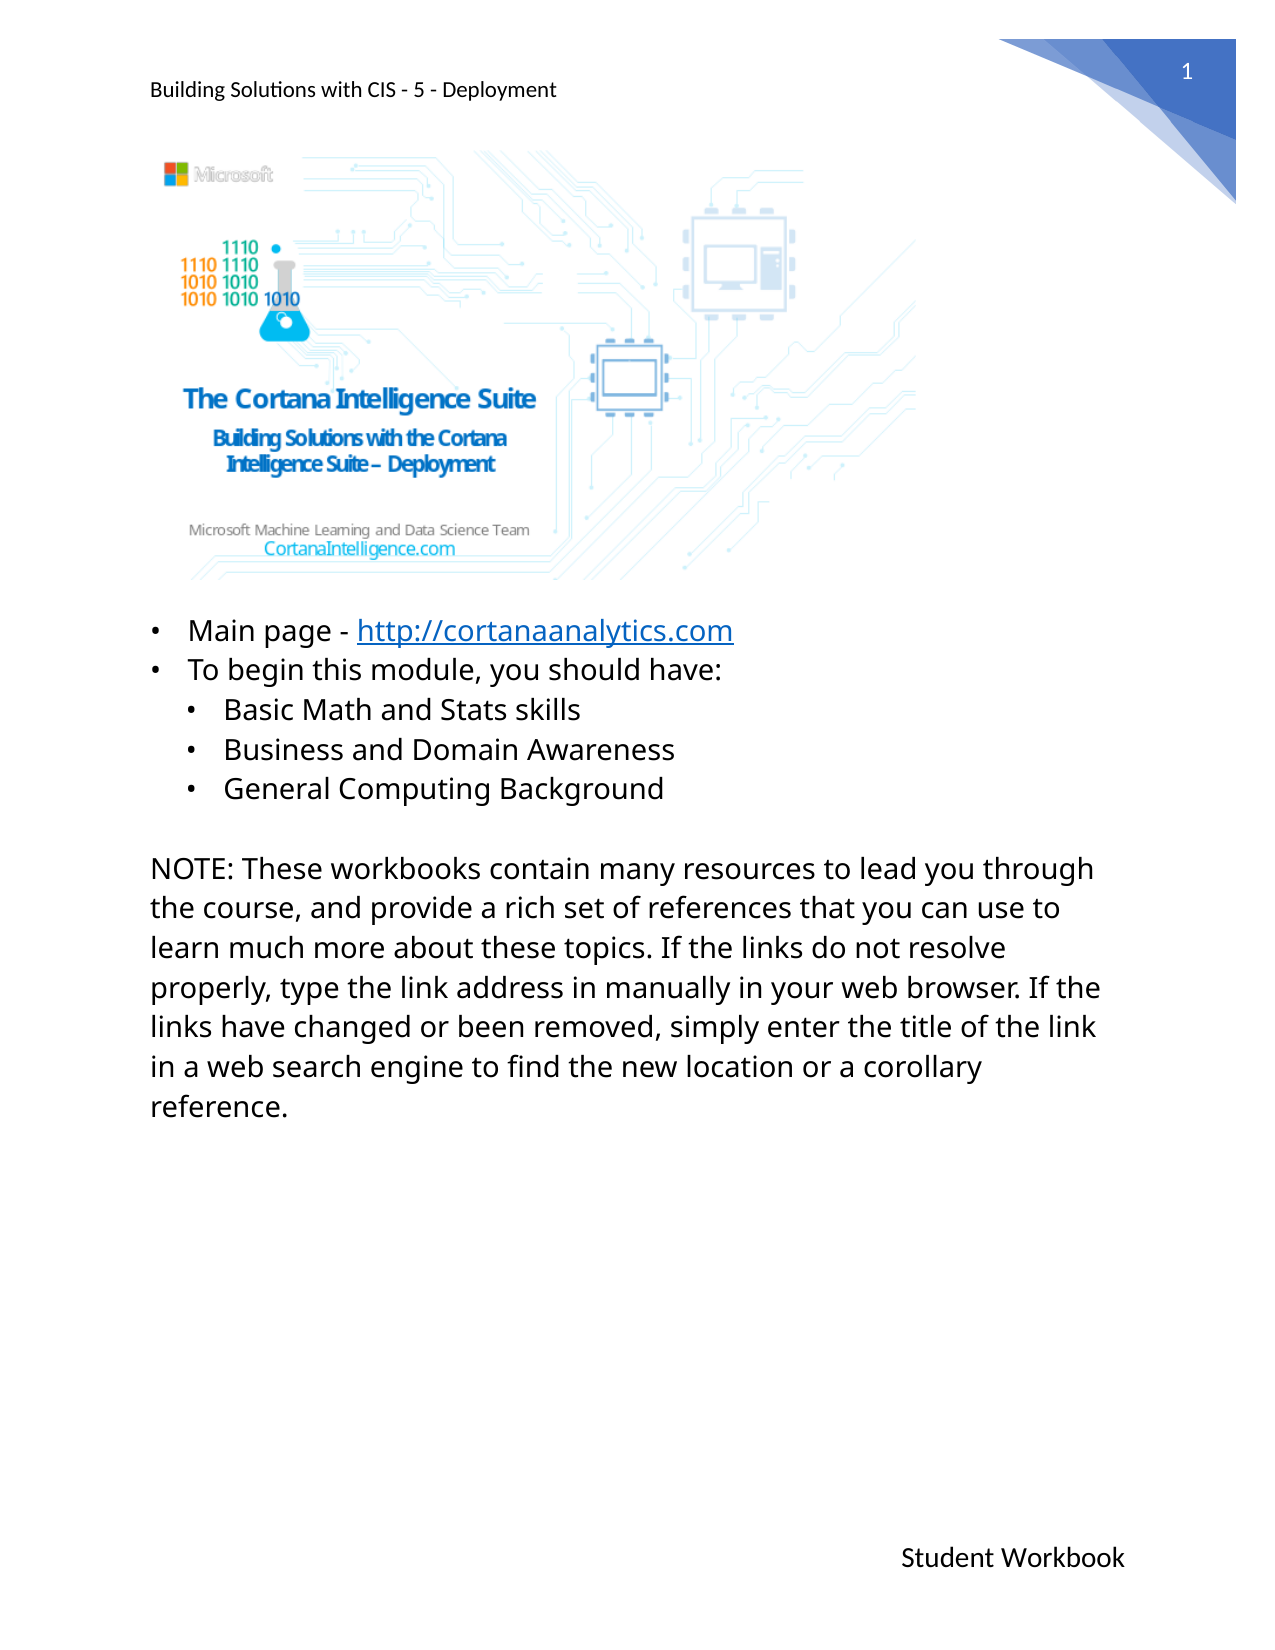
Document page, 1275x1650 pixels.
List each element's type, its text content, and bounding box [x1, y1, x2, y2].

list Business and Domain Awareness [186, 729, 1125, 768]
list General Computing Background [186, 768, 1125, 808]
picture [997, 39, 1236, 205]
list Basic Math and Stats skills [186, 689, 1125, 729]
list To begin this module, you should have: [150, 649, 1125, 689]
list Main page - http://cortanaanalytics.com [150, 610, 1125, 649]
text NOTE: These workbooks contain many resources to lead you through the course, and provide a rich set of references that you can use to learn much more about these topics. If the links do not resolve properly, type the link address in manually in your web browser. If the links have changed or been removed, simply enter the title of the link in a web search engine to find the new location or a corollary reference. [150, 848, 1125, 1126]
